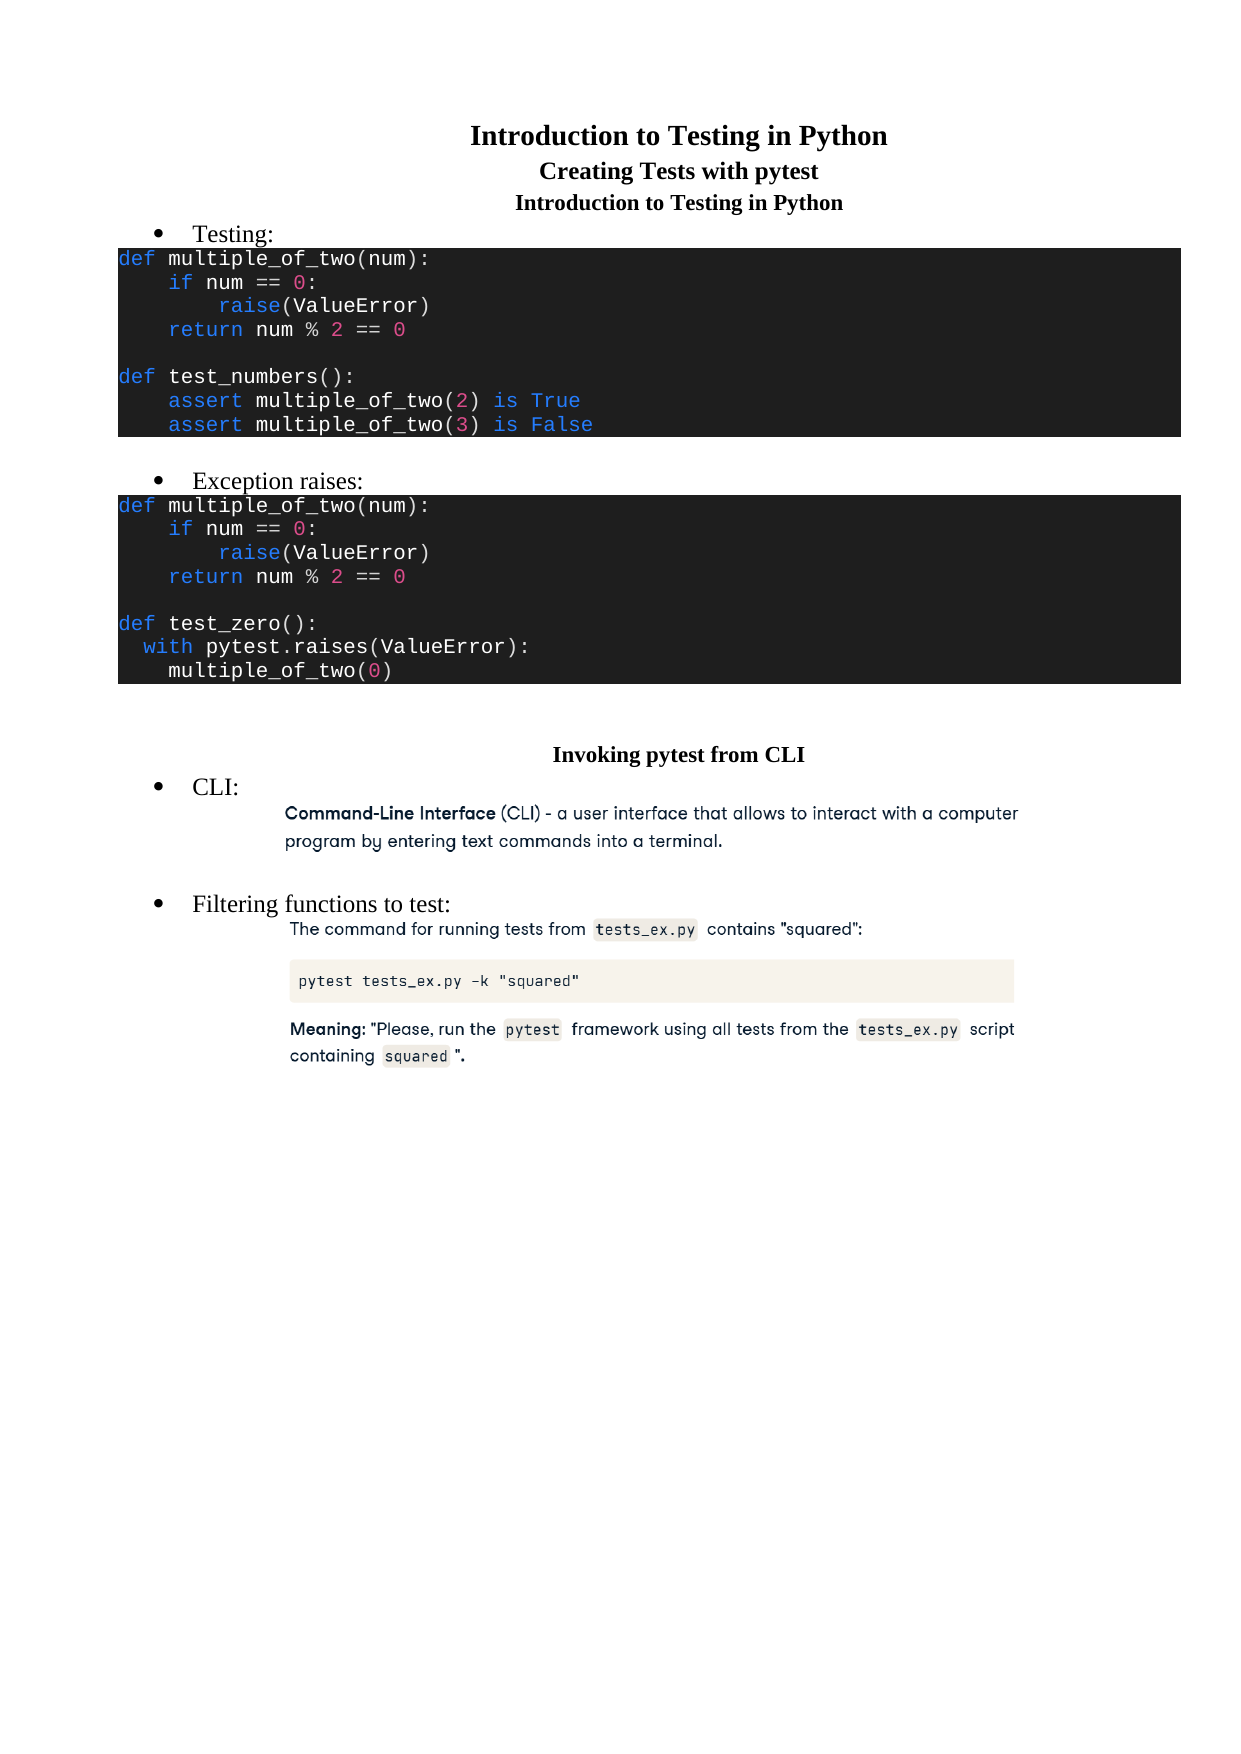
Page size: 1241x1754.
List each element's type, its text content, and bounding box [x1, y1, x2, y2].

list Testing: [154, 219, 1181, 248]
text assert multiple_of_two(3) is False [118, 413, 1181, 437]
text raise(ValueError) [118, 295, 1181, 319]
text def multiple_of_two(num): [118, 248, 1181, 272]
text return num % 2 == 0 [118, 566, 1181, 589]
subtitle Introduction to Testing in Python [118, 189, 1181, 215]
text return num % 2 == 0 [118, 319, 1181, 343]
text def multiple_of_two(num): [118, 495, 1181, 518]
picture [279, 800, 1021, 855]
list Exception raises: [154, 466, 1181, 495]
picture [285, 917, 1015, 1075]
list Filtering functions to test: [154, 889, 1181, 918]
subtitle Invoking pytest from CLI [118, 741, 1181, 768]
text if num == 0: [118, 272, 1181, 295]
text multiple_of_two(0) [118, 660, 1181, 684]
list CLI: [154, 772, 1181, 801]
subtitle Creating Tests with pytest [118, 156, 1181, 184]
text if num == 0: [118, 518, 1181, 542]
text def test_zero(): [118, 613, 1181, 637]
text with pytest.raises(ValueError): [118, 637, 1181, 660]
text raise(ValueError) [118, 542, 1181, 566]
subtitle Introduction to Testing in Python [118, 118, 1181, 152]
text assert multiple_of_two(2) is True [118, 390, 1181, 413]
text def test_numbers(): [118, 366, 1181, 390]
